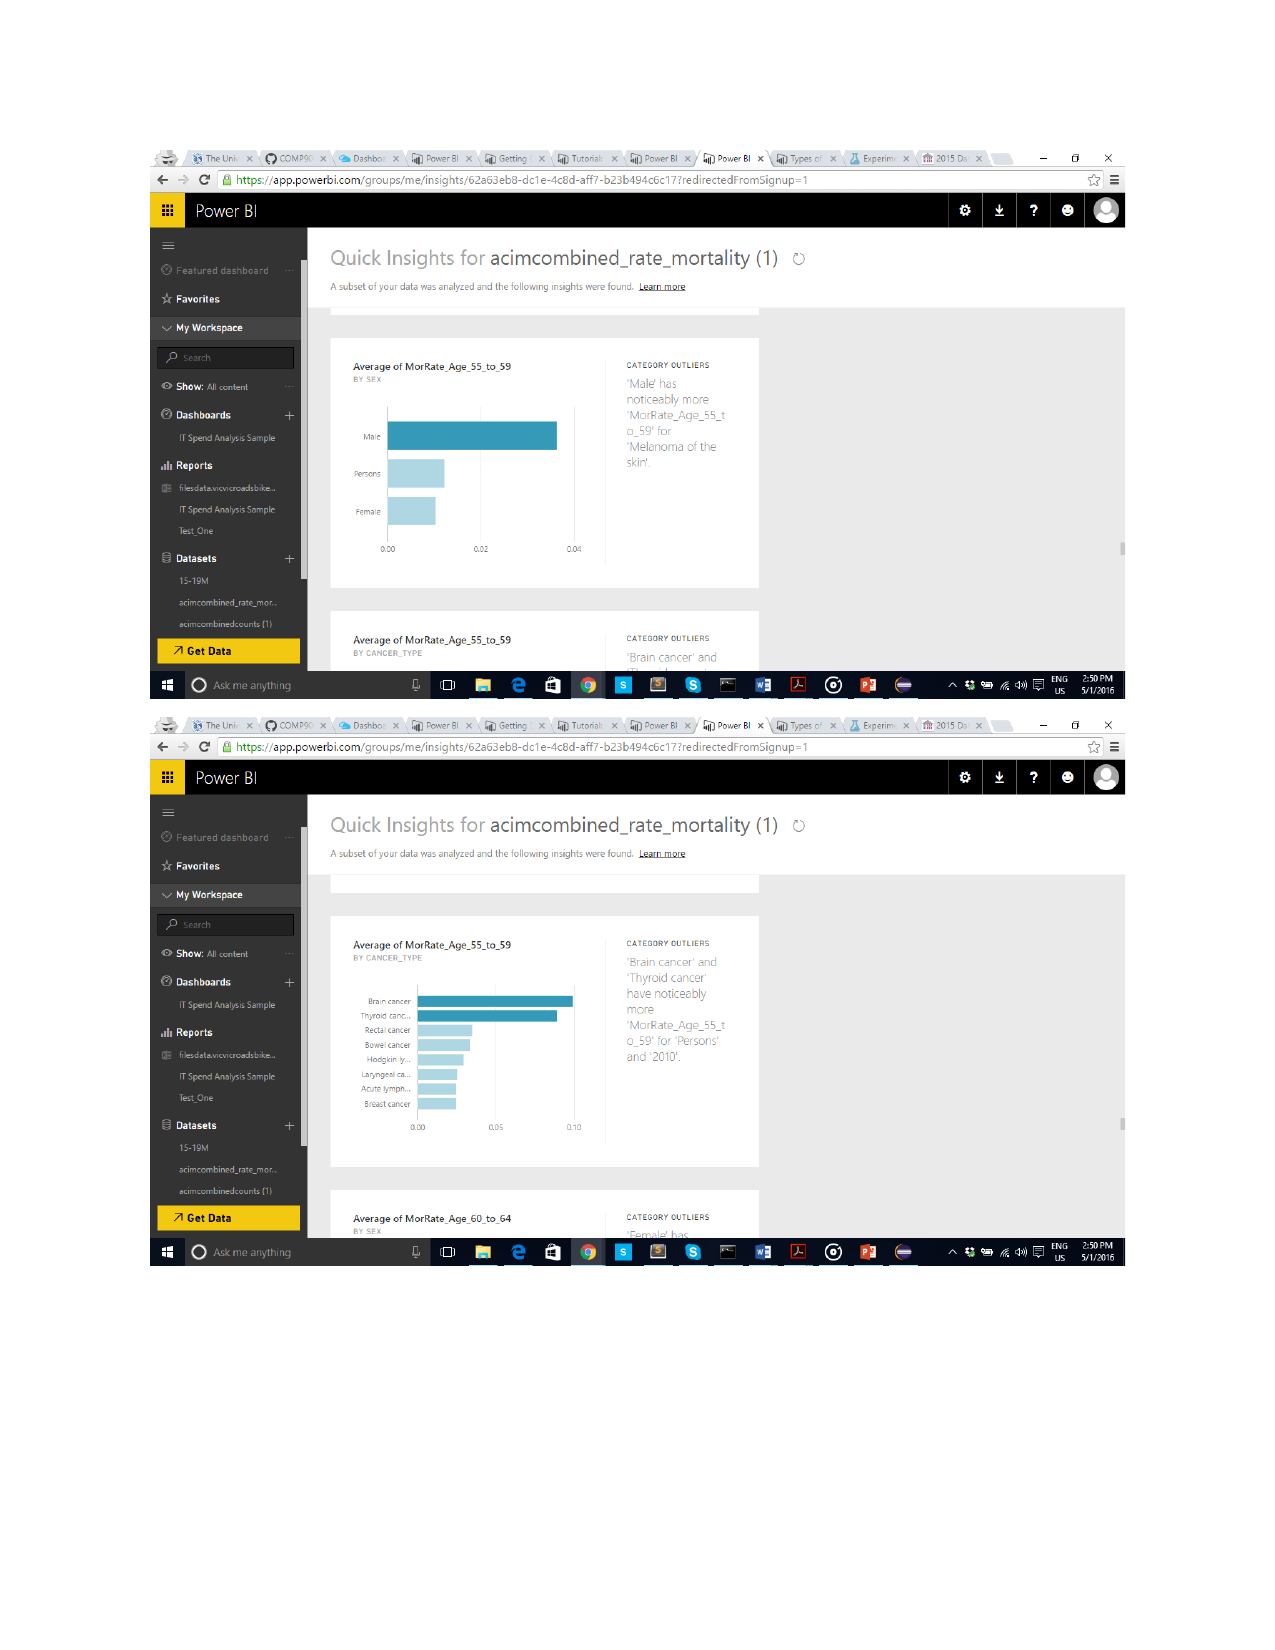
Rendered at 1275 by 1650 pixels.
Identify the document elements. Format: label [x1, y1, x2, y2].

picture [150, 717, 1125, 1266]
picture [150, 150, 1125, 699]
